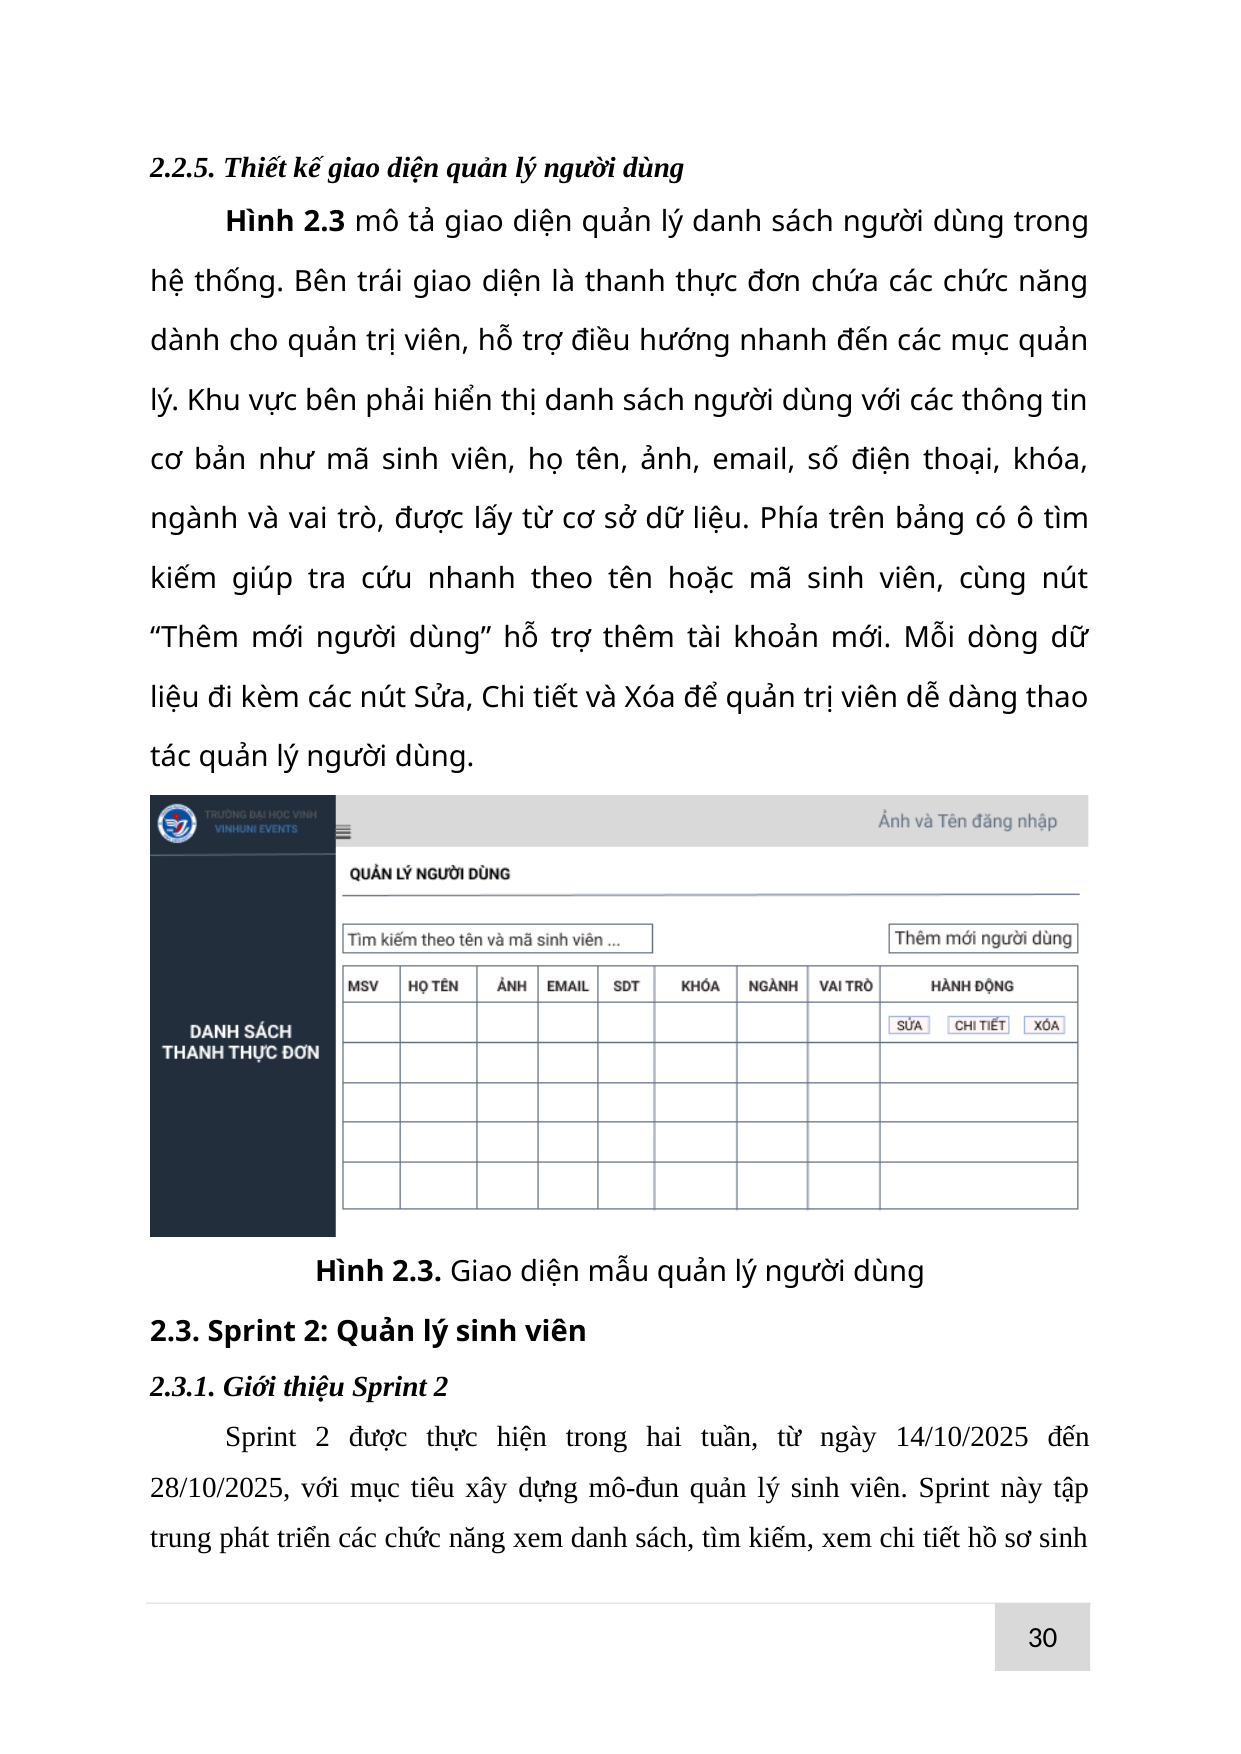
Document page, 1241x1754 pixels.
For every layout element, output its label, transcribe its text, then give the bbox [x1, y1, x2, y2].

text Hình 2.3 mô tả giao diện quản lý danh sách người dùng trong hệ thống. Bên trái giao diện là thanh thực đơn chứa các chức năng dành cho quản trị viên, hỗ trợ điều hướng nhanh đến các mục quản lý. Khu vực bên phải hiển thị danh sách người dùng với các thông tin cơ bản như mã sinh viên, họ tên, ảnh, email, số điện thoại, khóa, ngành và vai trò, được lấy từ cơ sở dữ liệu. Phía trên bảng có ô tìm kiếm giúp tra cứu nhanh theo tên hoặc mã sinh viên, cùng nút “Thêm mới người dùng” hỗ trợ thêm tài khoản mới. Mỗi dòng dữ liệu đi kèm các nút Sửa, Chi tiết và Xóa để quản trị viên dễ dàng thao tác quản lý người dùng. [150, 200, 1090, 775]
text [150, 1419, 1090, 1554]
subtitle 2.3. Sprint 2: Quản lý sinh viên [150, 1310, 1090, 1349]
subtitle 2.3.1. Giới thiệu Sprint 2 [150, 1369, 1090, 1403]
text Hình 2.3. Giao diện mẫu quản lý người dùng [150, 1250, 1090, 1290]
subtitle 2.2.5. Thiết kế giao diện quản lý người dùng [150, 150, 1090, 183]
picture [150, 795, 1089, 1237]
